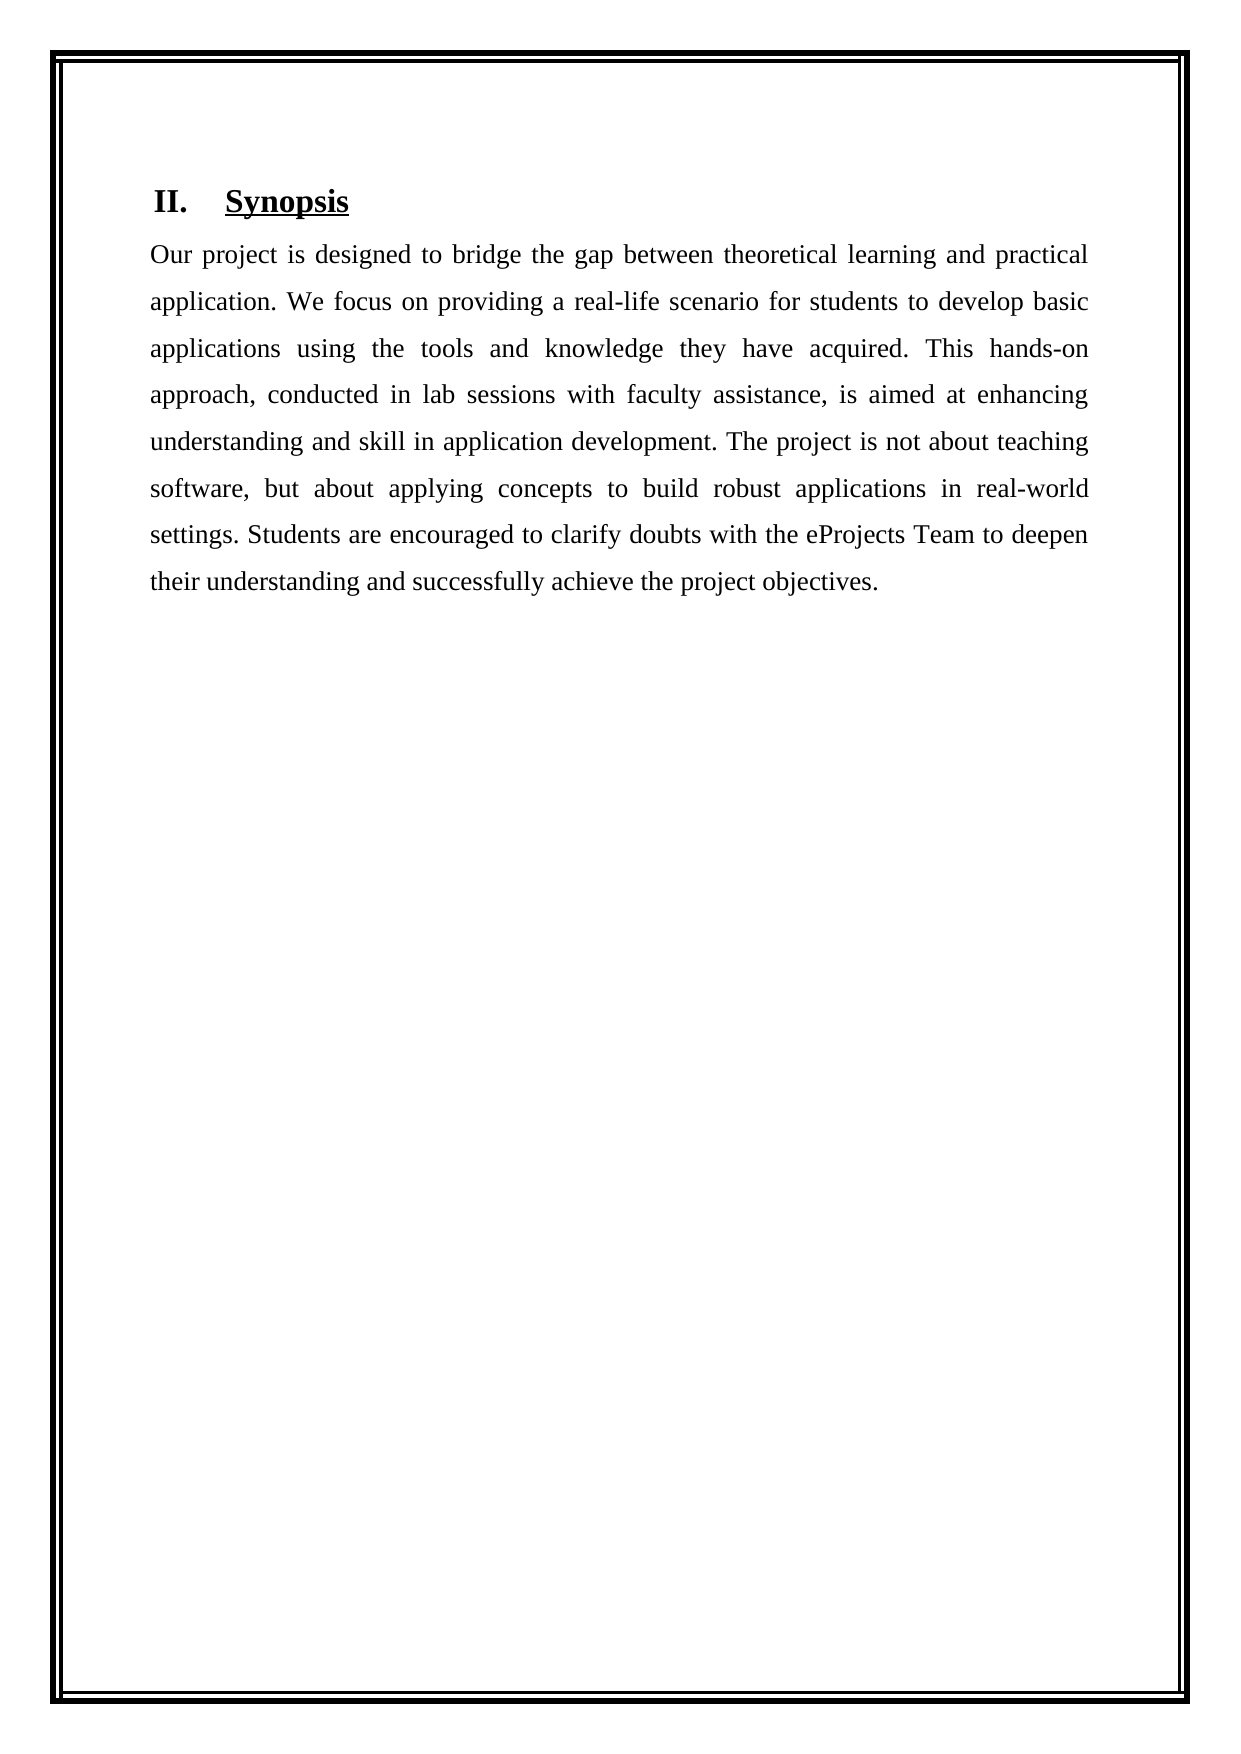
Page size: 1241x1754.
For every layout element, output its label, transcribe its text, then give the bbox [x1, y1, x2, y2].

text Our project is designed to bridge the gap between theoretical learning and practical application. We focus on providing a real-life scenario for students to develop basic applications using the tools and knowledge they have acquired. This hands-on approach, conducted in lab sessions with faculty assistance, is aimed at enhancing understanding and skill in application development. The project is not about teaching software, but about applying concepts to build robust applications in real-world settings. Students are encouraged to clarify doubts with the eProjects Team to deepen their understanding and successfully achieve the project objectives. [150, 239, 1090, 596]
subtitle Synopsis [187, 181, 1090, 219]
